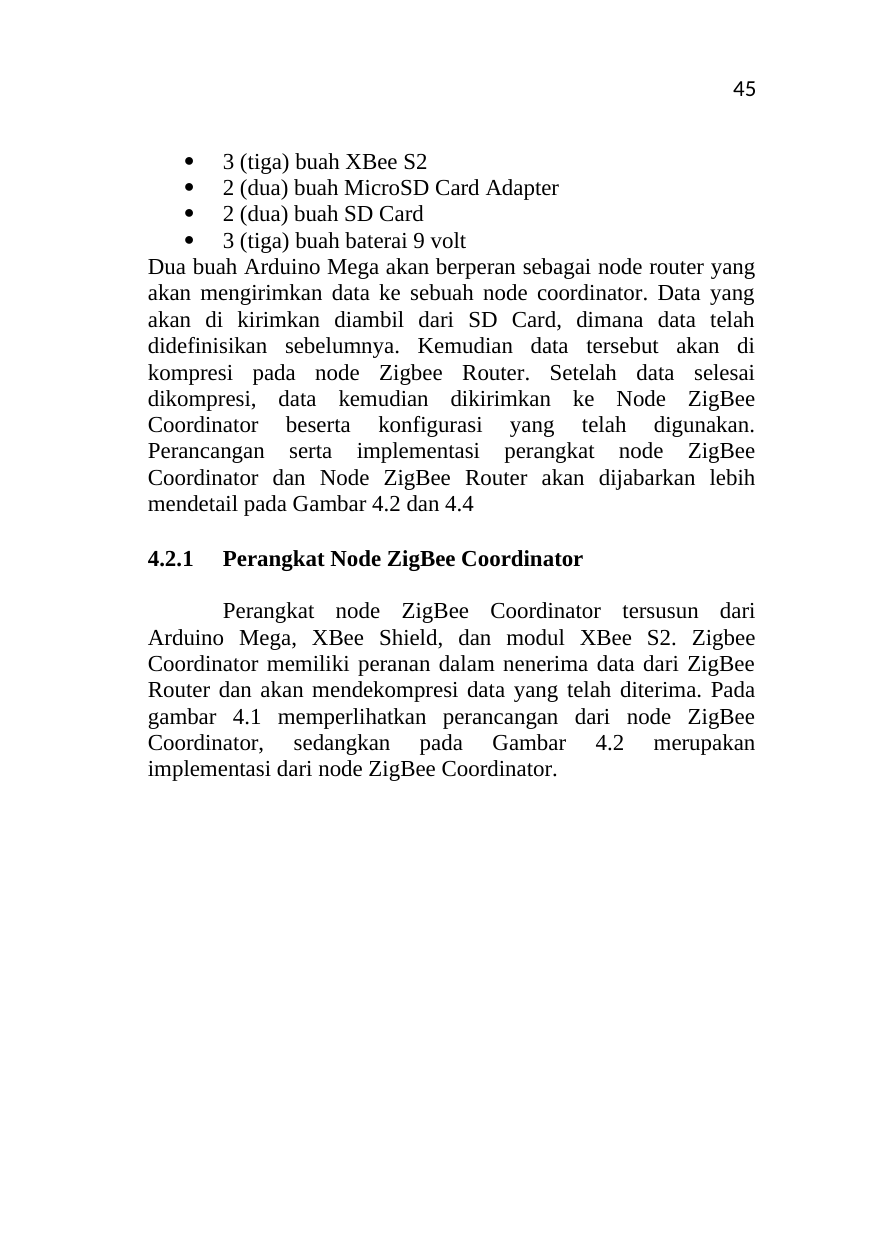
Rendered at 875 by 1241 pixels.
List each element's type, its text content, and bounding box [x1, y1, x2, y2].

subtitle Perangkat Node ZigBee Coordinator [148, 545, 756, 571]
list 3 (tiga) buah baterai 9 volt [185, 227, 756, 253]
list 2 (dua) buah SD Card [185, 200, 756, 227]
list 2 (dua) buah MicroSD Card Adapter [185, 174, 756, 200]
text Dua buah Arduino Mega akan berperan sebagai node router yang akan mengirimkan data ke sebuah node coordinator. Data yang akan di kirimkan diambil dari SD Card, dimana data telah didefinisikan sebelumnya. Kemudian data tersebut akan di kompresi pada node Zigbee Router. Setelah data selesai dikompresi, data kemudian dikirimkan ke Node ZigBee Coordinator beserta konfigurasi yang telah digunakan. Perancangan serta implementasi perangkat node ZigBee Coordinator dan Node ZigBee Router akan dijabarkan lebih mendetail pada Gambar 4.2 dan 4.4 [148, 253, 756, 517]
text Perangkat node ZigBee Coordinator tersusun dari Arduino Mega, XBee Shield, dan modul XBee S2. Zigbee Coordinator memiliki peranan dalam nenerima data dari ZigBee Router dan akan mendekompresi data yang telah diterima. Pada gambar 4.1 memperlihatkan perancangan dari node ZigBee Coordinator, sedangkan pada Gambar 4.2 merupakan implementasi dari node ZigBee Coordinator. [148, 597, 756, 782]
list 3 (tiga) buah XBee S2 [185, 148, 756, 174]
